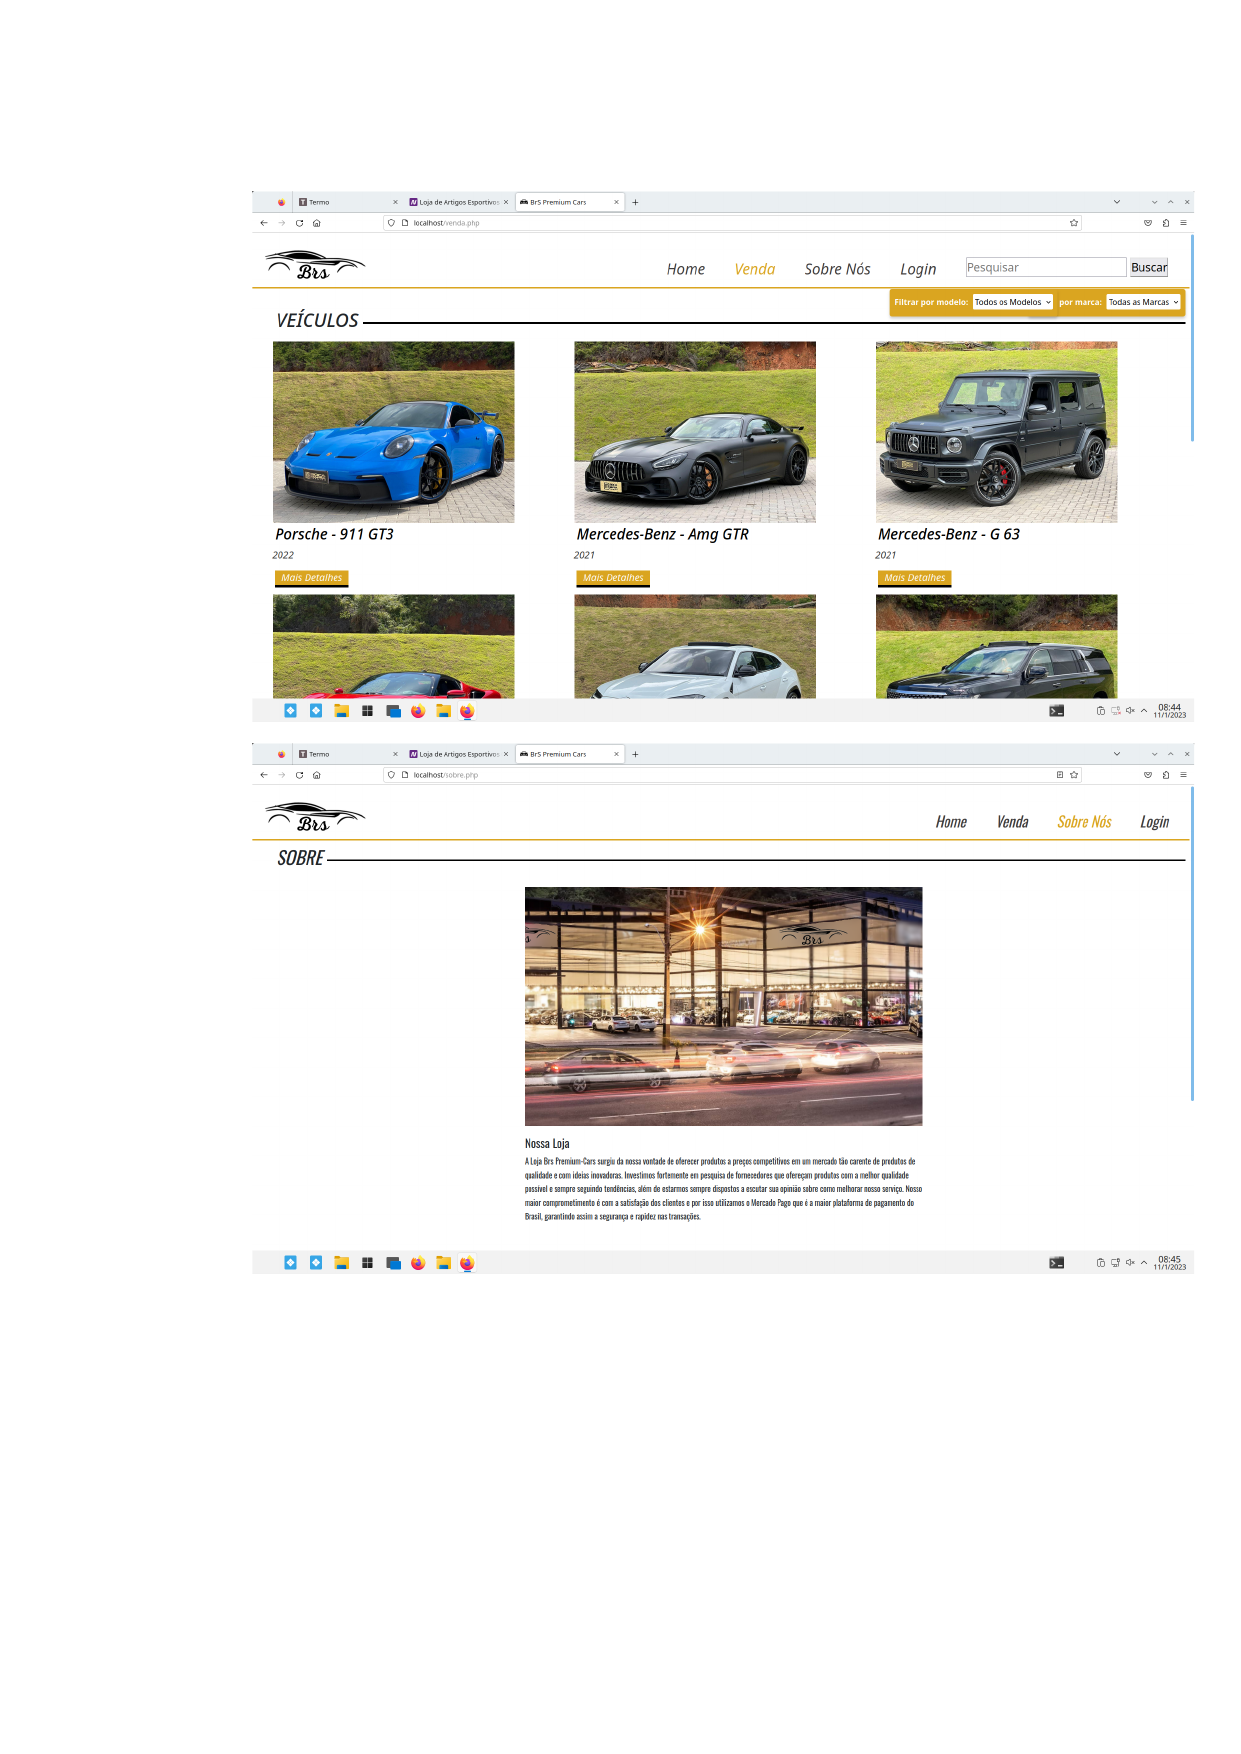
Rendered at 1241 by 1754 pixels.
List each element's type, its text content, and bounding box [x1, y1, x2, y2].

picture [252, 743, 1195, 1274]
picture [252, 191, 1195, 722]
